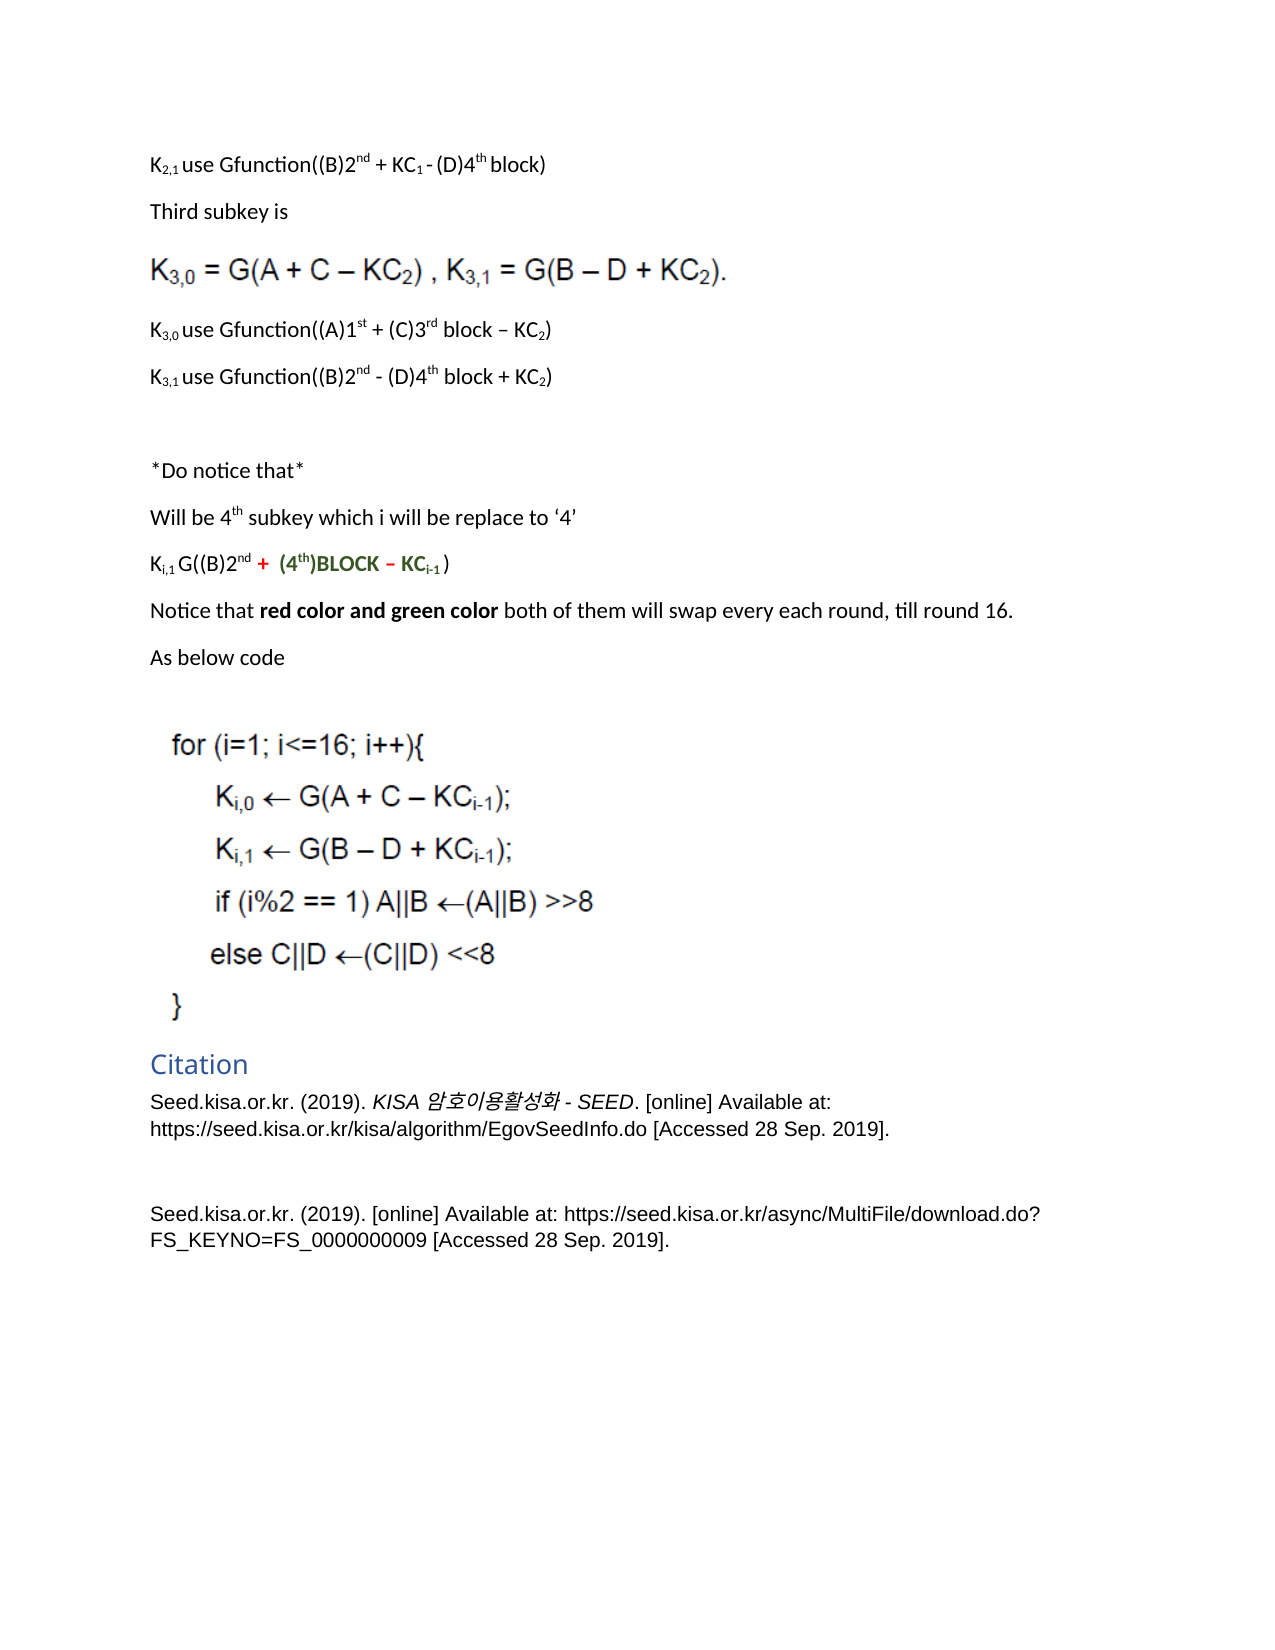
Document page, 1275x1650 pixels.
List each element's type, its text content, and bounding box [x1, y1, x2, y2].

text Notice that red color and green color both of them will swap every each round, till round 16. [150, 596, 1125, 624]
text Ki,1 G((B)2nd + (4th)BLOCK – KCi-1 ) [150, 549, 1125, 577]
picture [150, 690, 650, 1027]
text As below code [150, 643, 1125, 671]
text Seed.kisa.or.kr. (2019). KISA 암호이용활성화 - SEED. [online] Available at: https://seed.kisa.or.kr/kisa/algorithm/EgovSeedInfo.do [Accessed 28 Sep. 2019]. [150, 1085, 1125, 1141]
subtitle Citation [150, 1045, 1125, 1082]
text Third subkey is [150, 197, 1125, 225]
text Seed.kisa.or.kr. (2019). [online] Available at: https://seed.kisa.or.kr/async/MultiFile/download.do?FS_KEYNO=FS_0000000009 [Accessed 28 Sep. 2019]. [150, 1202, 1125, 1252]
text K3,0 use Gfunction((A)1st + (C)3rd block – KC2) [150, 315, 1125, 343]
text Will be 4th subkey which i will be replace to ‘4’ [150, 503, 1125, 531]
picture [150, 243, 828, 297]
text K3,1 use Gfunction((B)2nd - (D)4th block + KC2) [150, 362, 1125, 390]
text *Do notice that* [150, 456, 1125, 484]
text K2,1 use Gfunction((B)2nd + KC1 - (D)4th block) [150, 150, 1125, 178]
